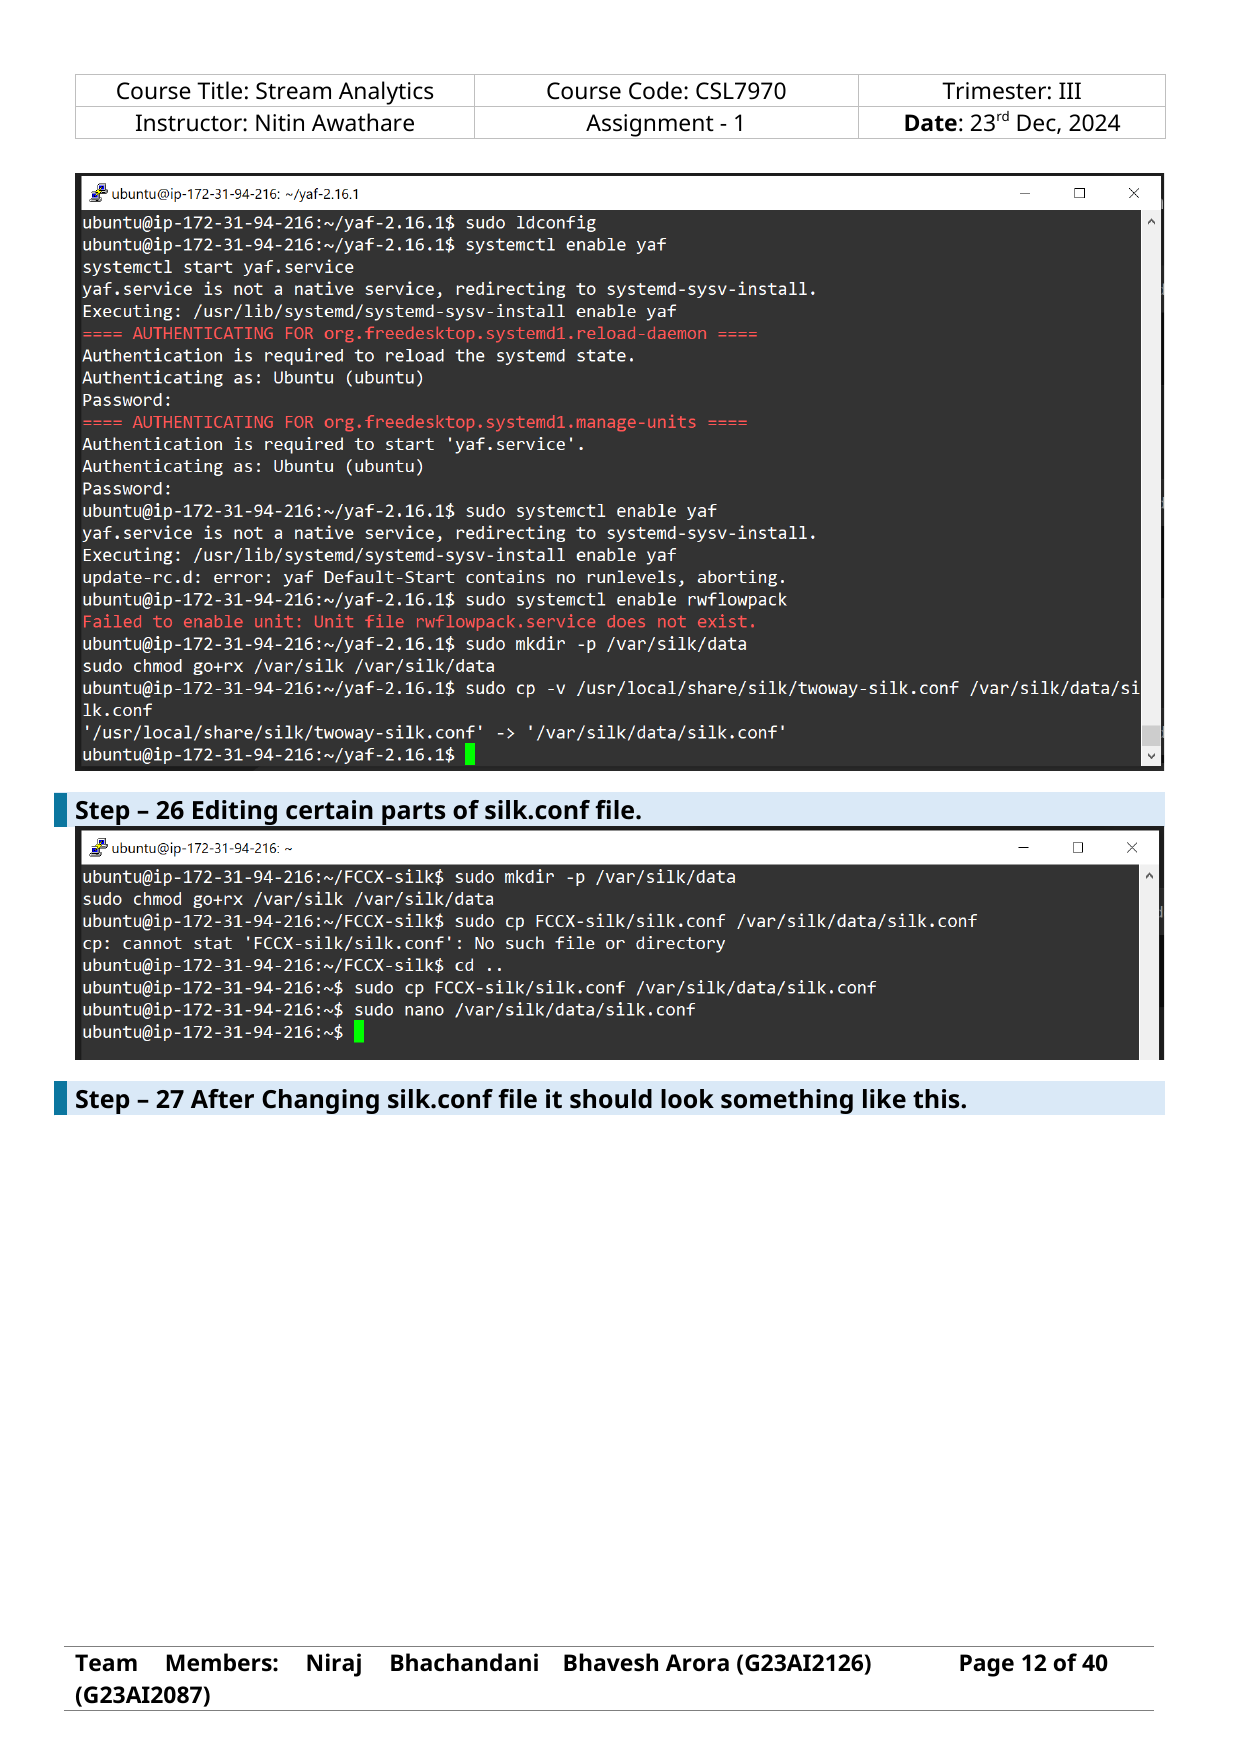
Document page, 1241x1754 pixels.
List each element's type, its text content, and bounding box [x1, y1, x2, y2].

picture [75, 173, 1165, 771]
text Step – 27 After Changing silk.conf file it should look something like this. [67, 1081, 1165, 1115]
text Step – 26 Editing certain parts of silk.conf file. [54, 792, 1165, 827]
picture [75, 826, 1165, 1060]
